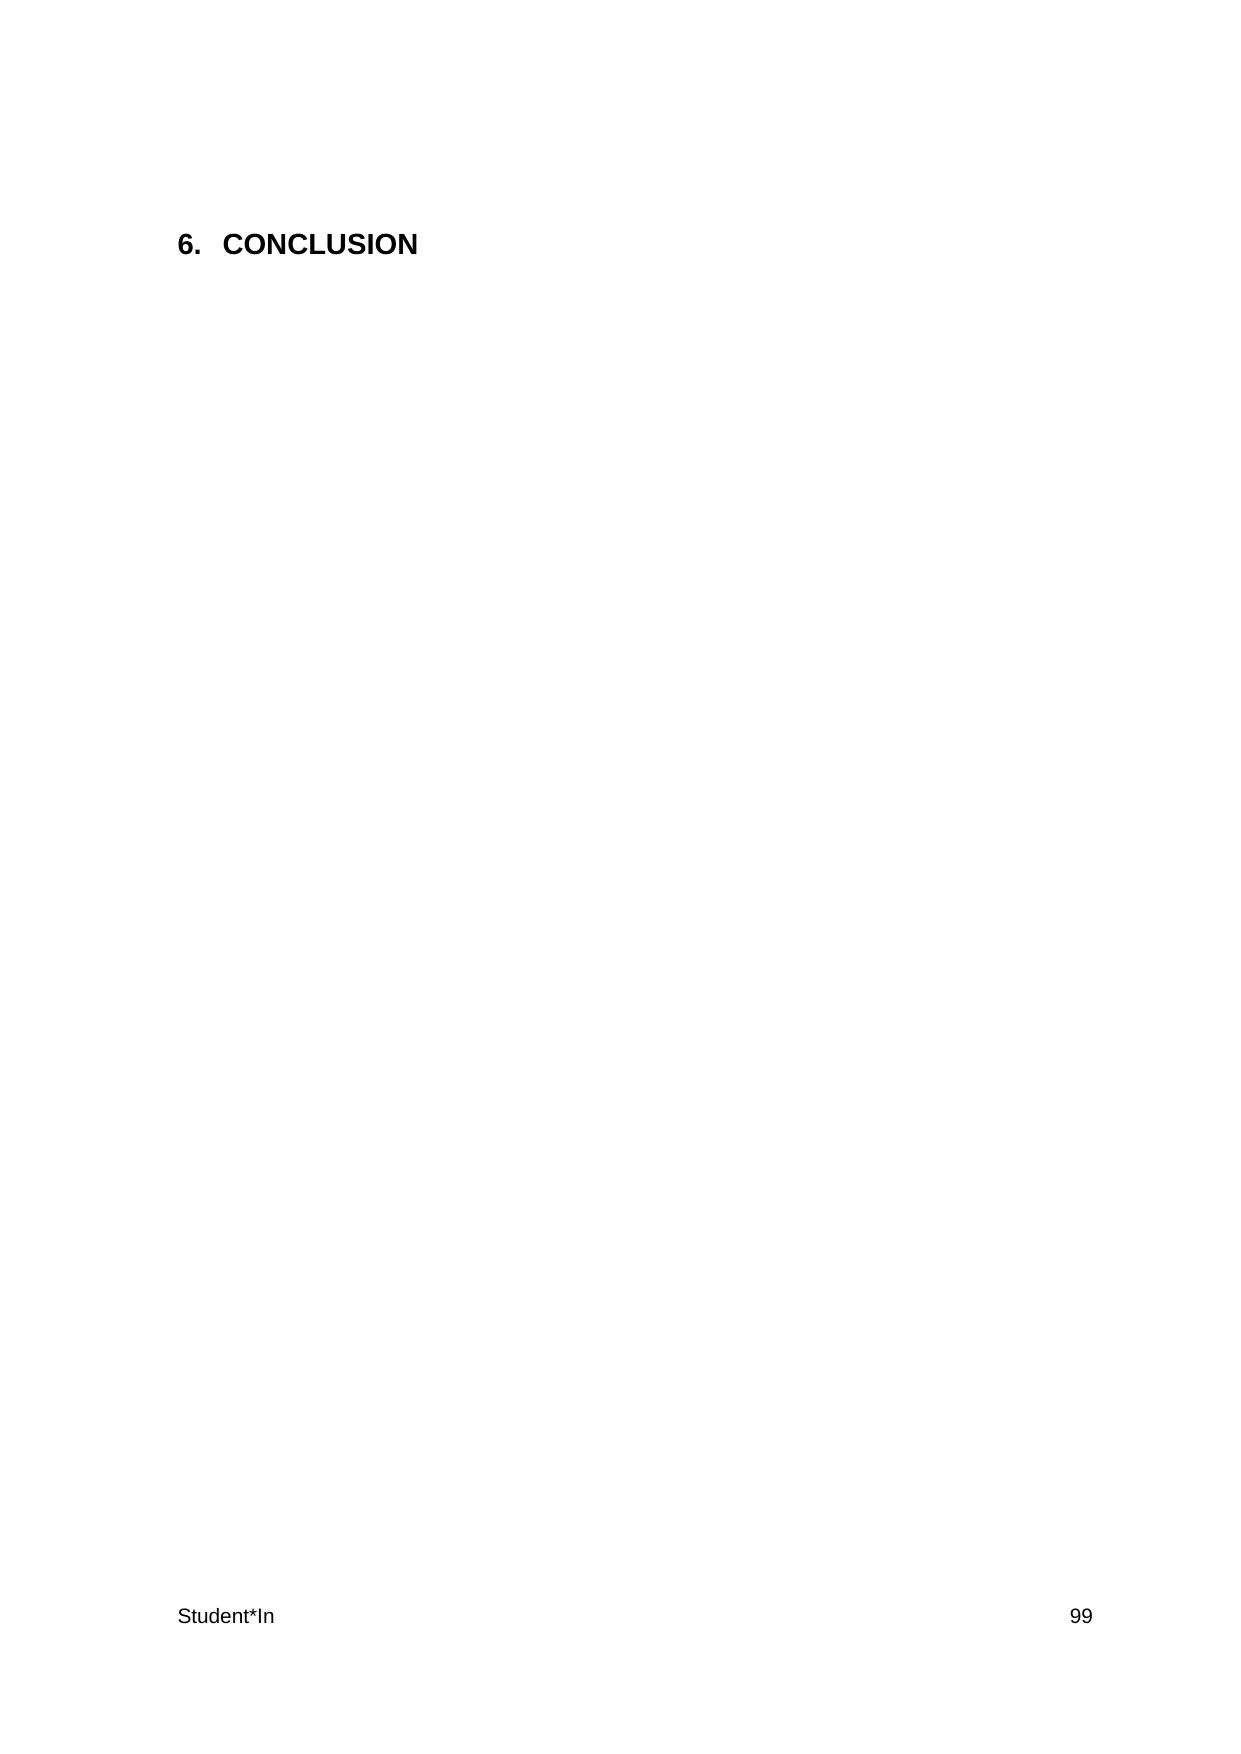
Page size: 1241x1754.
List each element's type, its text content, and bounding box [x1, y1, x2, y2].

subtitle CONCLUSION [177, 227, 1092, 261]
